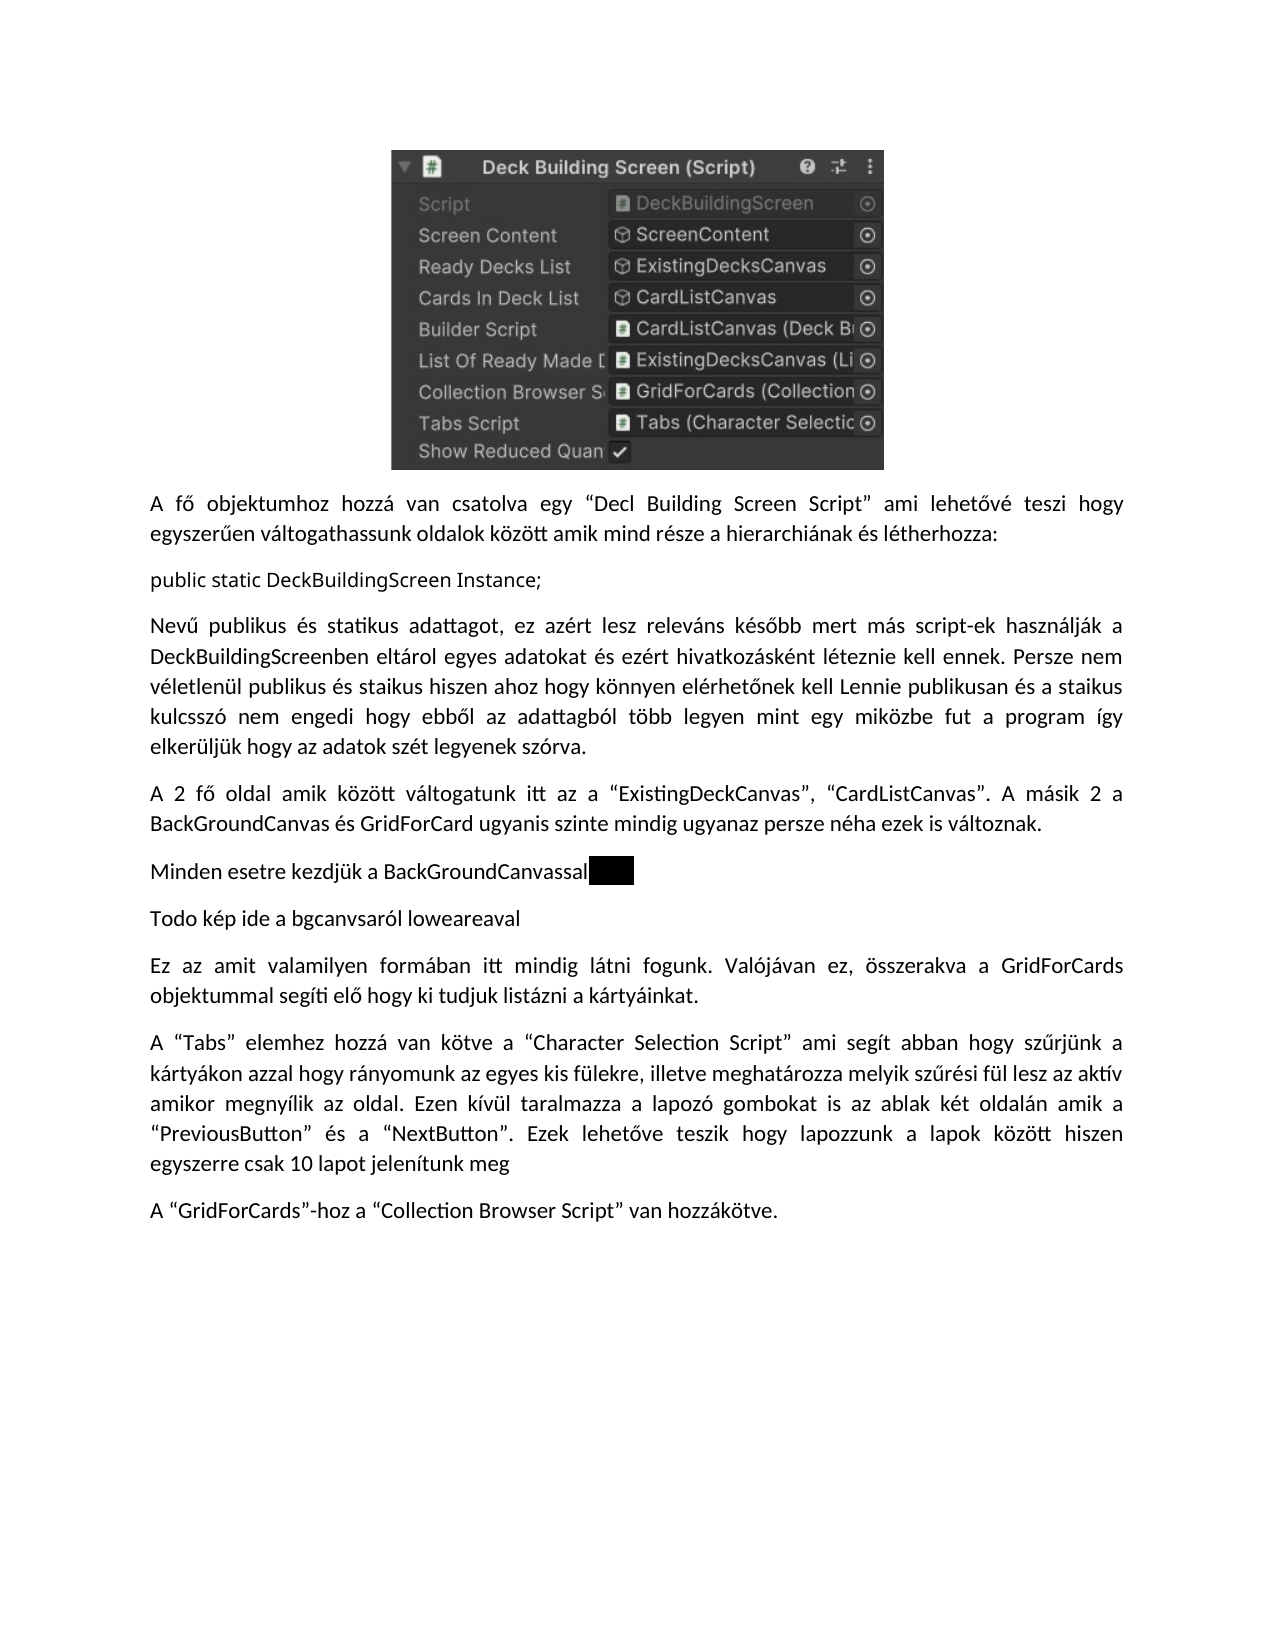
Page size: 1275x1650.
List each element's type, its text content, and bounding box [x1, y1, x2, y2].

text Nevű publikus és statikus adattagot, ez azért lesz releváns később mert más script-ek használják a DeckBuildingScreenben eltárol egyes adatokat és ezért hivatkozásként léteznie kell ennek. Persze nem véletlenül publikus és staikus hiszen ahoz hogy könnyen elérhetőnek kell Lennie publikusan és a staikus kulcsszó nem engedi hogy ebből az adattagból több legyen mint egy miközbe fut a program így elkerüljük hogy az adatok szét legyenek szórva. [150, 612, 1125, 761]
picture [391, 150, 884, 470]
text public static DeckBuildingScreen Instance; [150, 566, 1125, 593]
text A 2 fő oldal amik között váltogatunk itt az a “ExistingDeckCanvas”, “CardListCanvas”. A másik 2 a BackGroundCanvas és GridForCard ugyanis szinte mindig ugyanaz persze néha ezek is változnak. [150, 779, 1125, 838]
text A “GridForCards”-hoz a “Collection Browser Script” van hozzákötve. [150, 1196, 1125, 1224]
text A “Tabs” elemhez hozzá van kötve a “Character Selection Script” ami segít abban hogy szűrjünk a kártyákon azzal hogy rányomunk az egyes kis fülekre, illetve meghatározza melyik szűrési fül lesz az aktív amikor megnyílik az oldal. Ezen kívül taralmazza a lapozó gombokat is az ablak két oldalán amik a “PreviousButton” és a “NextButton”. Ezek lehetőve teszik hogy lapozzunk a lapok között hiszen egyszerre csak 10 lapot jelenítunk meg [150, 1028, 1125, 1177]
text A fő objektumhoz hozzá van csatolva egy “Decl Building Screen Script” ami lehetővé teszi hogy egyszerűen váltogathassunk oldalok között amik mind része a hierarchiának és létherhozza: [150, 489, 1125, 547]
text Todo kép ide a bgcanvsaról loweareaval [150, 904, 1125, 932]
text Ez az amit valamilyen formában itt mindig látni fogunk. Valójávan ez, összerakva a GridForCards objektummal segíti elő hogy ki tudjuk listázni a kártyáinkat. [150, 951, 1125, 1009]
text Minden esetre kezdjük a BackGroundCanvassal .. F [150, 856, 1125, 886]
